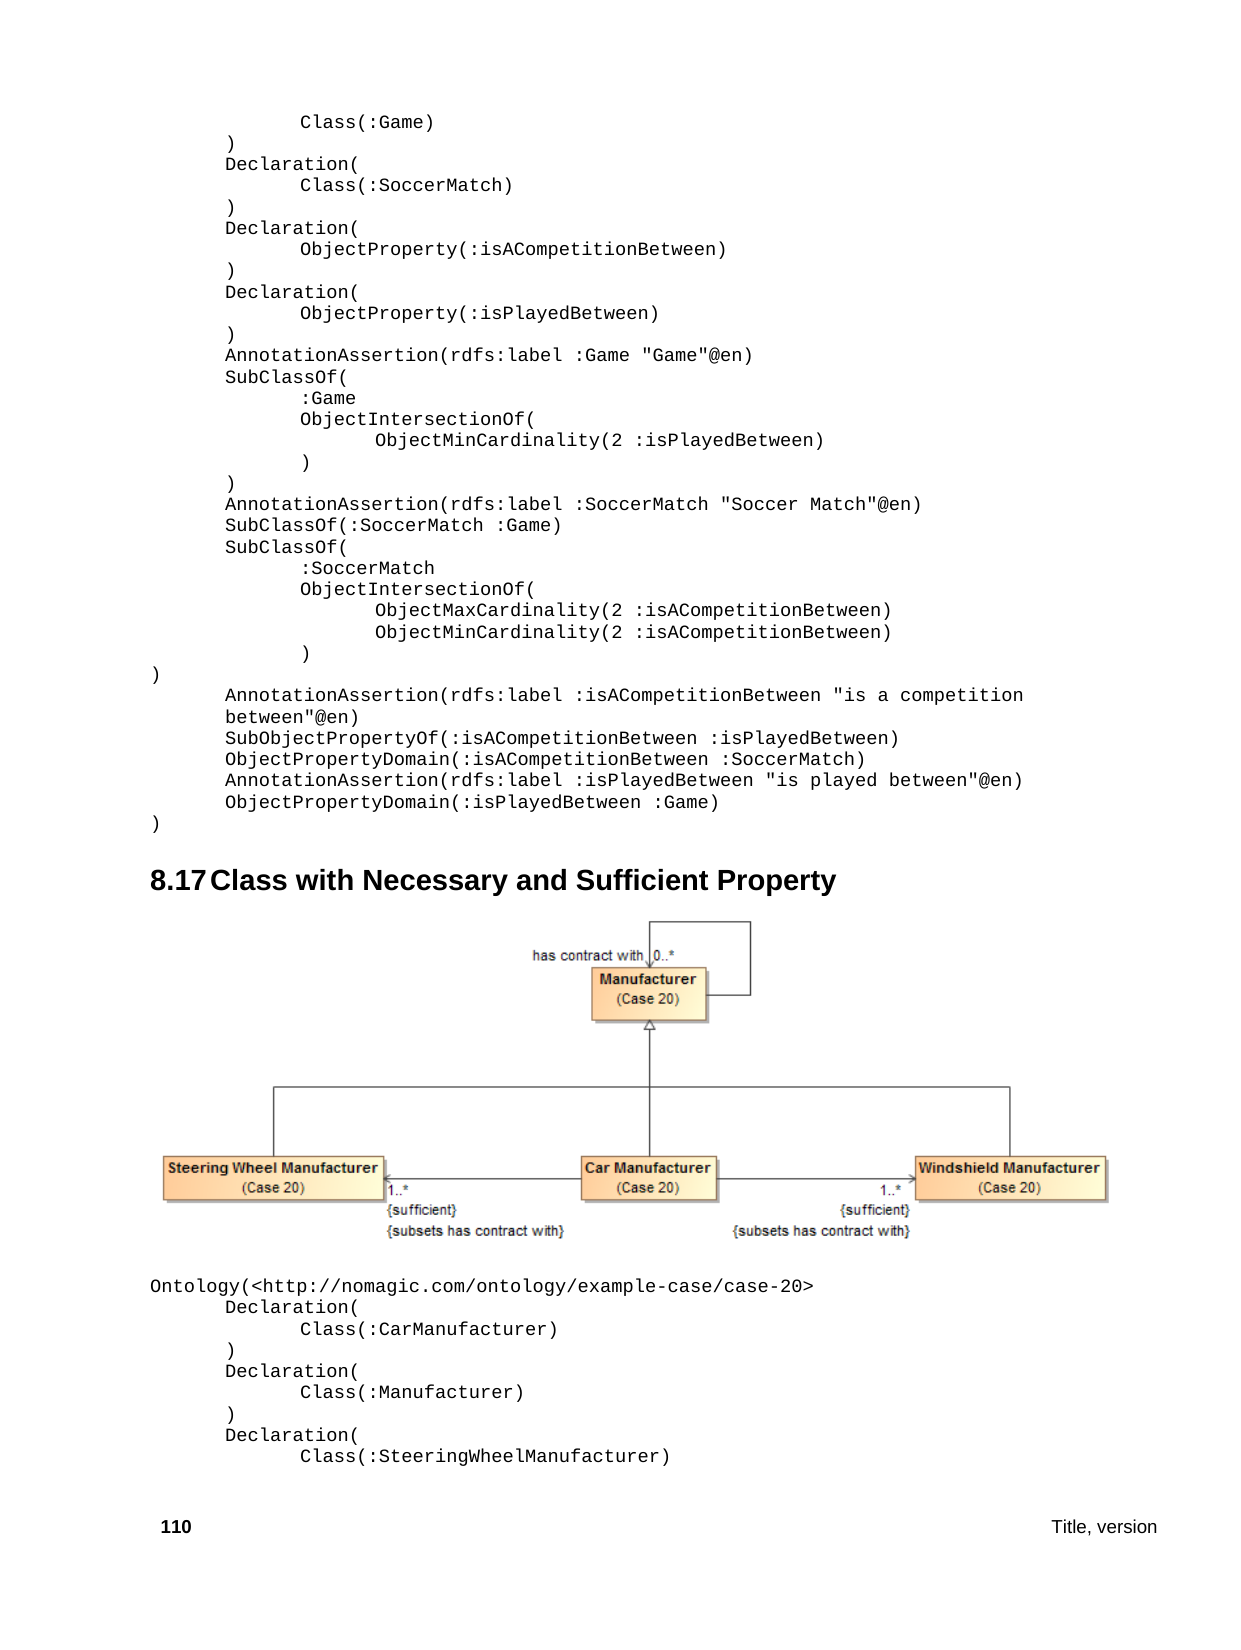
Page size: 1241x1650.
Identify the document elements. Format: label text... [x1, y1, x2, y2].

text ) [150, 665, 1165, 686]
text ObjectMaxCardinality(2 :isACompetitionBetween) ObjectMinCardinality(2 :isACompetitionBetween) [375, 601, 1165, 644]
text Class(:SteeringWheelManufacturer) [225, 1447, 1165, 1468]
text ObjectPropertyDomain(:isACompetitionBetween :SoccerMatch) [225, 750, 1165, 771]
text ObjectMinCardinality(2 :isPlayedBetween) [300, 431, 1165, 452]
text ObjectProperty(:isACompetitionBetween) [225, 240, 1165, 261]
text Ontology(<http://nomagic.com/ontology/example-case/case-20> [150, 1277, 1165, 1298]
text SubClassOf(:SoccerMatch :Game) [225, 516, 1165, 537]
text AnnotationAssertion(rdfs:label :isPlayedBetween "is played between"@en) [225, 771, 1165, 792]
text ) [225, 134, 1165, 155]
text ) [225, 325, 1165, 346]
text Declaration( [225, 282, 1165, 304]
text ) [150, 1404, 1165, 1426]
text Class(:CarManufacturer) [225, 1319, 1165, 1341]
text Declaration( [225, 155, 1165, 176]
text ) [150, 1341, 1165, 1362]
text SubClassOf( [225, 537, 1165, 559]
text Declaration( [150, 1298, 1165, 1319]
text Class(:SoccerMatch) [225, 176, 1165, 197]
text Declaration( [150, 1362, 1165, 1383]
text ) [225, 261, 1165, 282]
picture [150, 899, 1125, 1253]
text ) [300, 644, 1165, 665]
text ) [225, 452, 1165, 474]
text Class(:Manufacturer) [225, 1383, 1165, 1404]
text ) [225, 474, 1165, 495]
text :SoccerMatch [225, 559, 1165, 580]
text Class(:Game) [225, 112, 1165, 134]
text AnnotationAssertion(rdfs:label :isACompetitionBetween "is a competition between"@en) [225, 686, 1165, 729]
text Declaration( [225, 219, 1165, 240]
text ) [225, 197, 1165, 219]
text ObjectProperty(:isPlayedBetween) [225, 304, 1165, 325]
text ObjectIntersectionOf( [225, 410, 1165, 431]
text :Game [225, 389, 1165, 410]
subtitle Class with Necessary and Sufficient Property [150, 863, 1165, 897]
text AnnotationAssertion(rdfs:label :Game "Game"@en) [225, 346, 1165, 367]
text ObjectPropertyDomain(:isPlayedBetween :Game) [225, 792, 1165, 814]
text ObjectIntersectionOf( [225, 580, 1165, 601]
text ) [150, 814, 1165, 835]
text Declaration( [150, 1426, 1165, 1447]
text SubObjectPropertyOf(:isACompetitionBetween :isPlayedBetween) [225, 729, 1165, 750]
text AnnotationAssertion(rdfs:label :SoccerMatch "Soccer Match"@en) [225, 495, 1165, 516]
text SubClassOf( [225, 367, 1165, 389]
